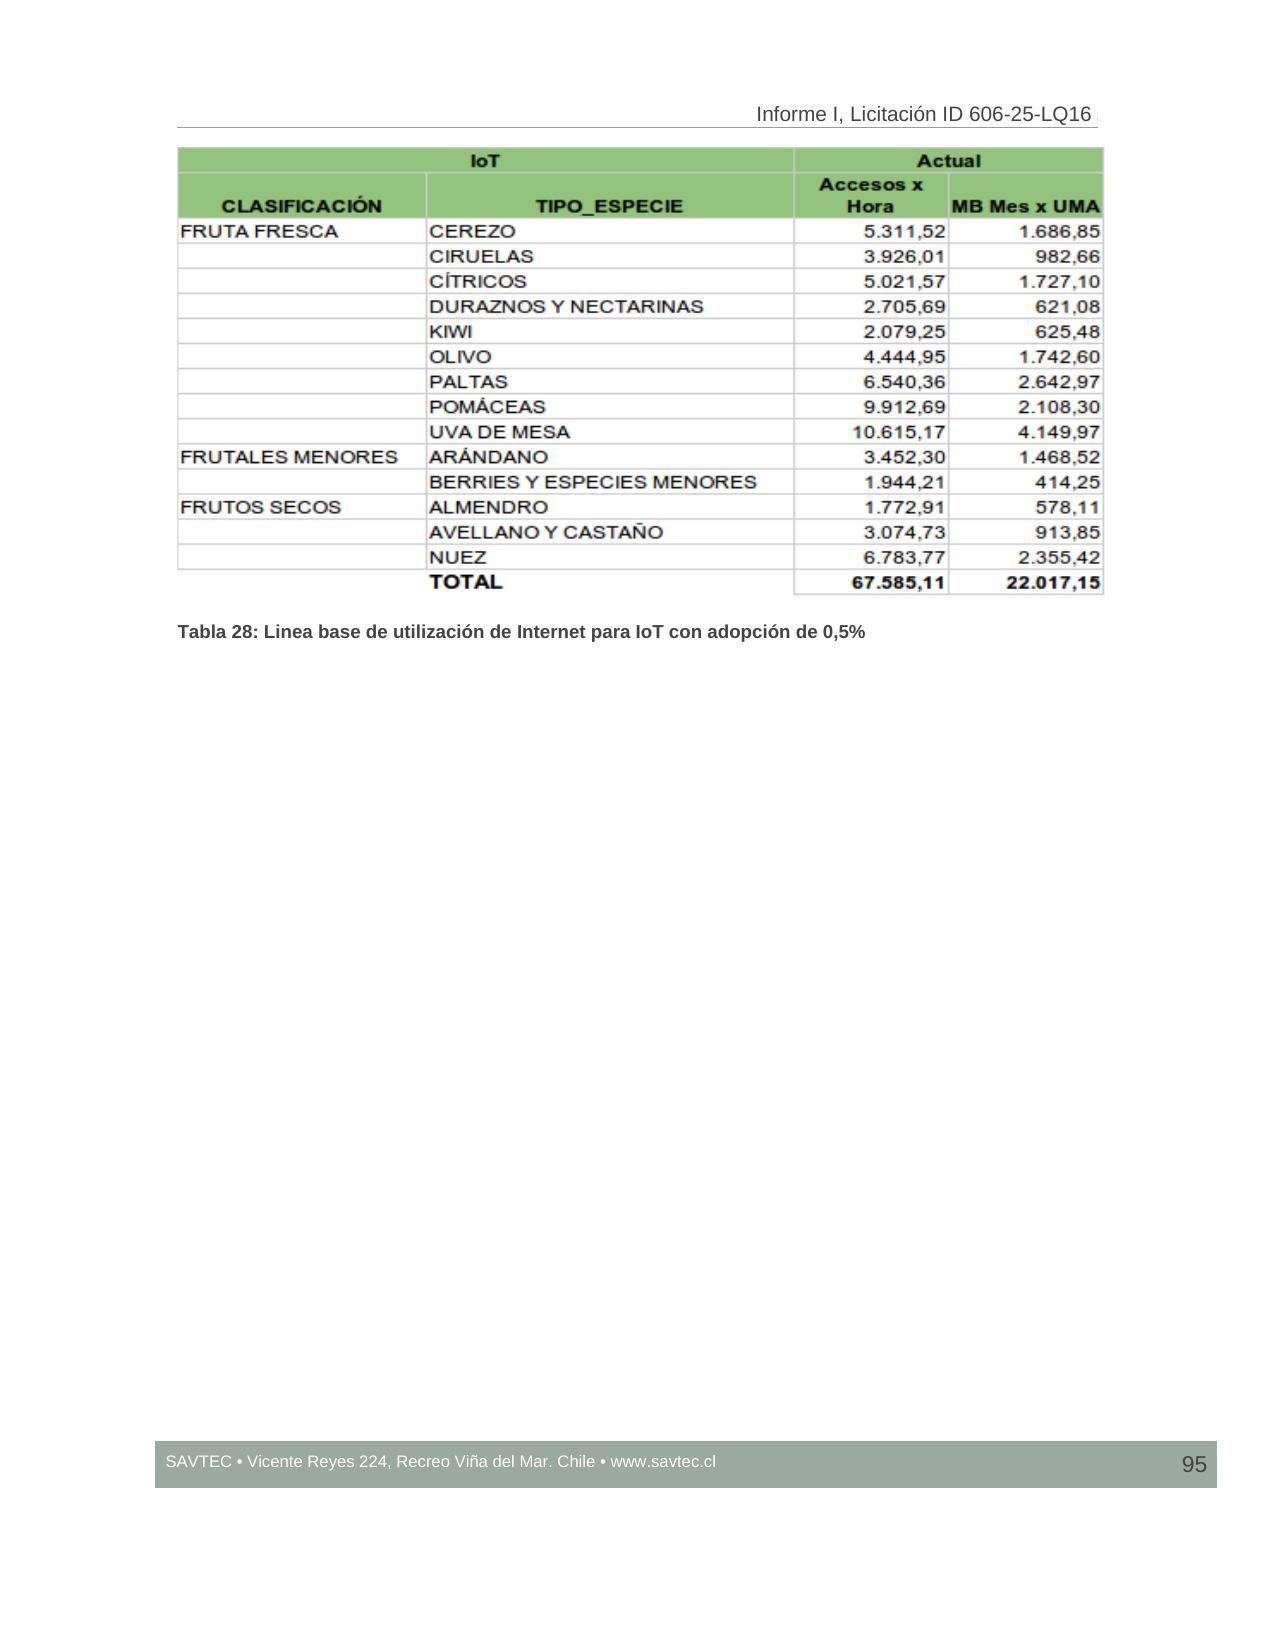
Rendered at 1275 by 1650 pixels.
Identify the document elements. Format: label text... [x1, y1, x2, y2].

picture [177, 147, 1108, 622]
text Tabla 28: Linea base de utilización de Internet para IoT con adopción de 0,5% [177, 622, 1098, 643]
